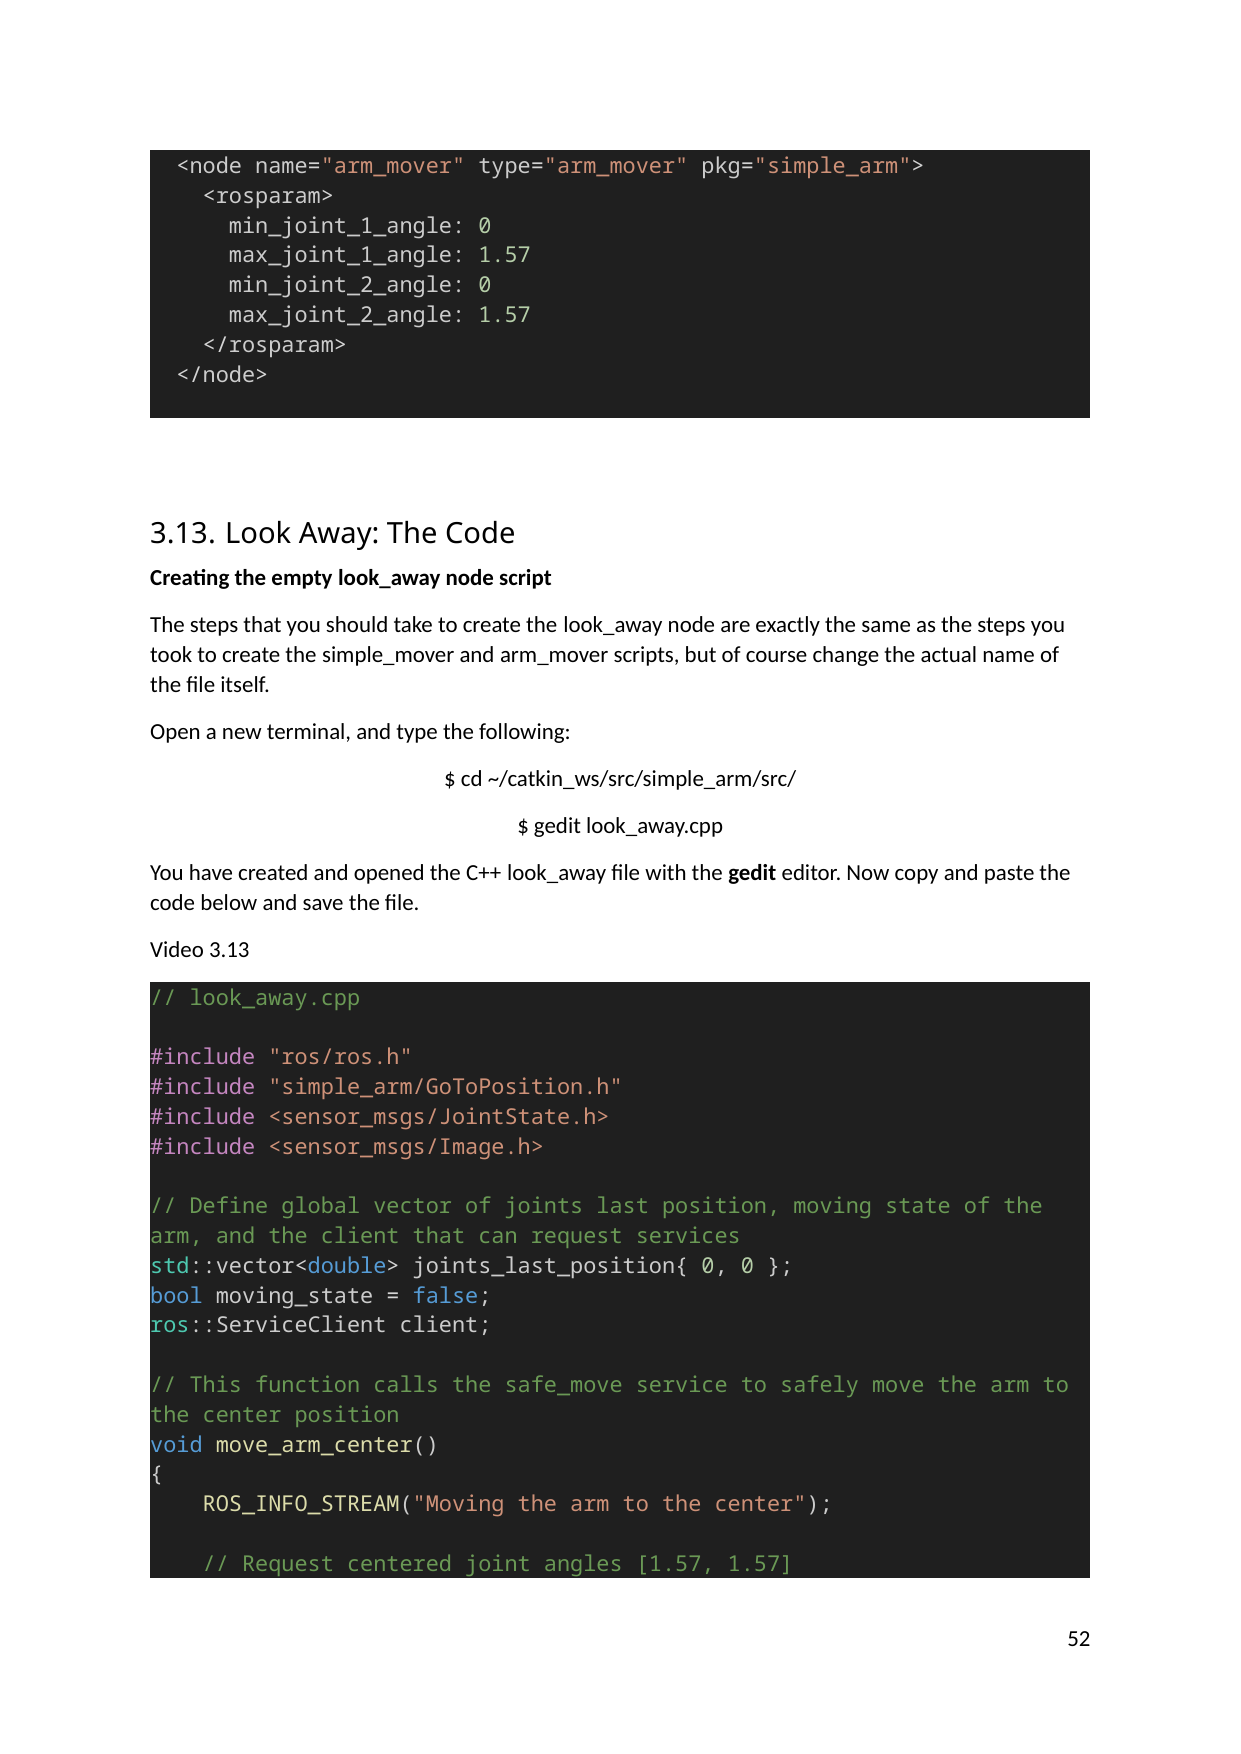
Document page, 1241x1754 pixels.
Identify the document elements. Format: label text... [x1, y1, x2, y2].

text // Define global vector of joints last position, moving state of the arm, and the client that can request services [150, 1190, 1090, 1250]
text void move_arm_center() [150, 1429, 1090, 1458]
text min_joint_1_angle: 0 [150, 209, 1090, 239]
text max_joint_1_angle: 1.57 [150, 239, 1090, 269]
text </node> [150, 358, 1090, 388]
text #include "simple_arm/GoToPosition.h" [150, 1071, 1090, 1101]
text #include <sensor_msgs/JointState.h> [150, 1101, 1090, 1131]
text std::vector<double> joints_last_position{ 0, 0 }; [150, 1250, 1090, 1280]
text $ gedit look_away.cpp [150, 811, 1090, 839]
text max_joint_2_angle: 1.57 [150, 299, 1090, 329]
subtitle Look Away: The Code [150, 512, 1090, 552]
text bool moving_state = false; [150, 1280, 1090, 1309]
text // This function calls the safe_move service to safely move the arm to the center position [150, 1369, 1090, 1429]
text Video 3.13 [150, 935, 1090, 963]
text ROS_INFO_STREAM("Moving the arm to the center"); [150, 1488, 1090, 1518]
text ros::ServiceClient client; [150, 1309, 1090, 1339]
text You have created and opened the C++ look_away file with the gedit editor. Now copy and paste the code below and save the file. [150, 858, 1090, 916]
text min_joint_2_angle: 0 [150, 269, 1090, 299]
text The steps that you should take to create the look_away node are exactly the same as the steps you took to create the simple_mover and arm_mover scripts, but of course change the actual name of the file itself. [150, 610, 1090, 698]
text <rosparam> [150, 180, 1090, 209]
text #include "ros/ros.h" [150, 1041, 1090, 1071]
text <node name="arm_mover" type="arm_mover" pkg="simple_arm"> [150, 150, 1090, 180]
text // look_away.cpp [150, 982, 1090, 1012]
text Open a new terminal, and type the following: [150, 717, 1090, 745]
text { [150, 1458, 1090, 1488]
text Creating the empty look_away node script [150, 563, 1090, 591]
text </rosparam> [150, 329, 1090, 358]
text $ cd ~/catkin_ws/src/simple_arm/src/ [150, 764, 1090, 792]
text // Request centered joint angles [1.57, 1.57] [150, 1548, 1090, 1578]
text #include <sensor_msgs/Image.h> [150, 1131, 1090, 1161]
